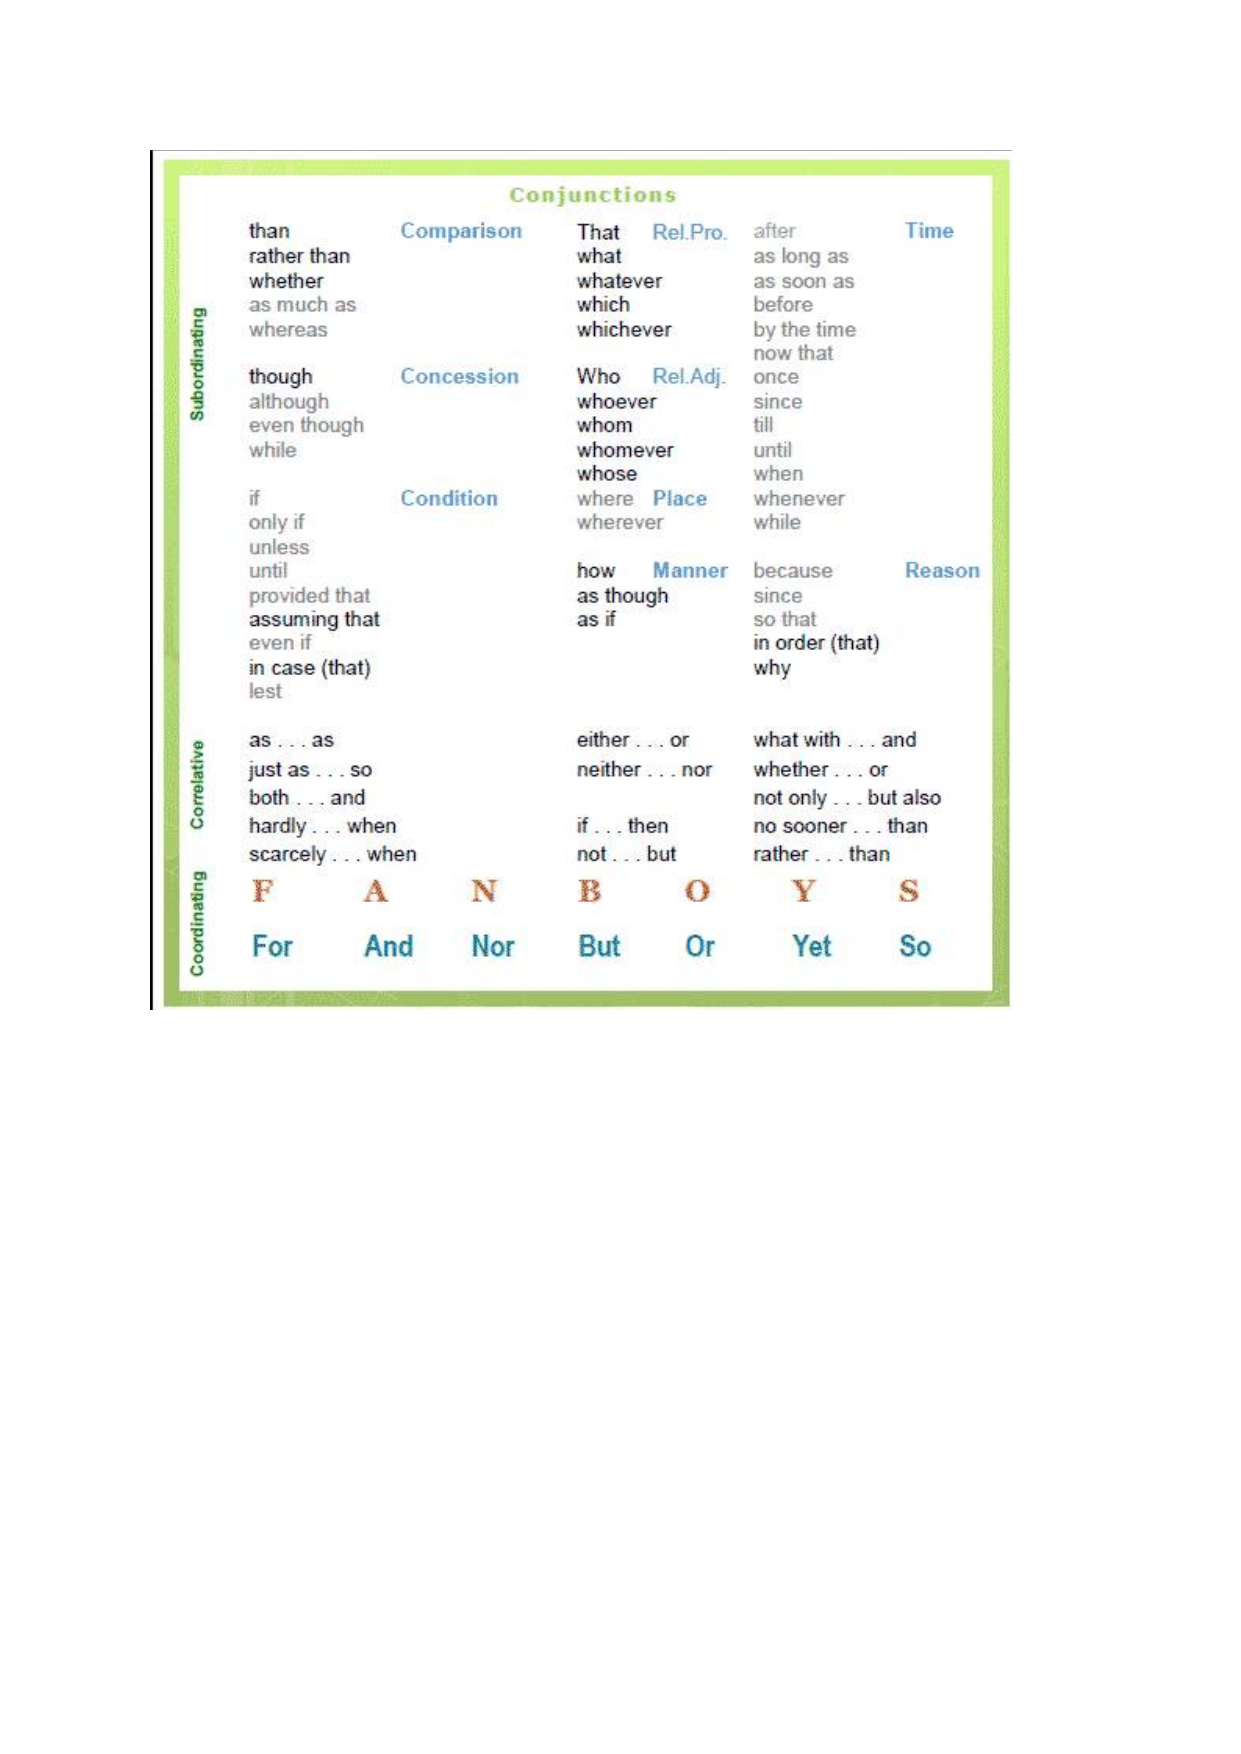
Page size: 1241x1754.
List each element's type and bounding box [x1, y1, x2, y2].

picture [150, 150, 1013, 1010]
